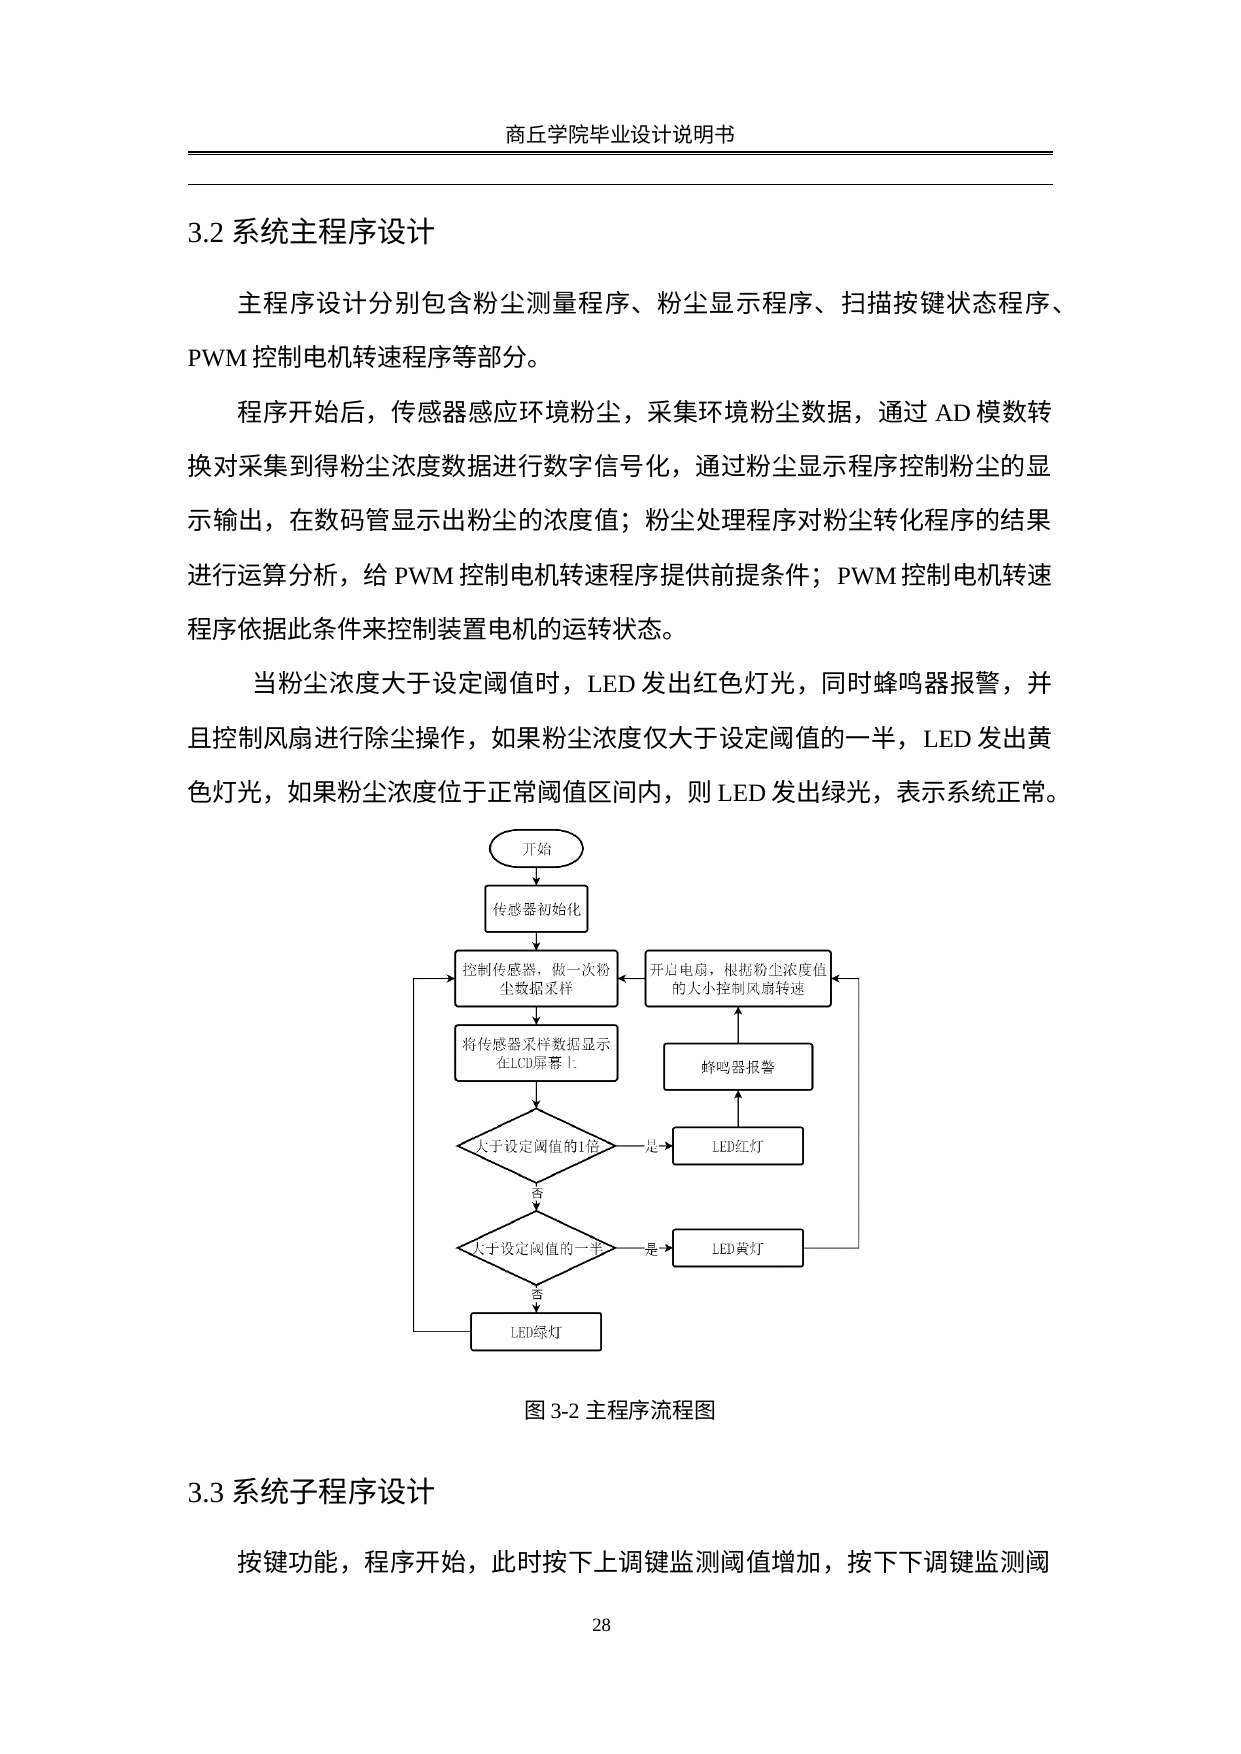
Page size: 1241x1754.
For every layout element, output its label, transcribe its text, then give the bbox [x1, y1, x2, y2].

text 图3-2 主程序流程图 [187, 1392, 1053, 1425]
text 3.3 系统子程序设计 [187, 1457, 1053, 1522]
text 程序开始后，传感器感应环境粉尘，采集环境粉尘数据，通过AD模数转换对采集到得粉尘浓度数据进行数字信号化，通过粉尘显示程序控制粉尘的显示输出，在数码管显示出粉尘的浓度值；粉尘处理程序对粉尘转化程序的结果进行运算分析，给PWM控制电机转速程序提供前提条件；PWM控制电机转速程序依据此条件来控制装置电机的运转状态。 [187, 392, 1053, 646]
picture [404, 827, 880, 1364]
text 主程序设计分别包含粉尘测量程序、粉尘显示程序、扫描按键状态程序、PWM控制电机转速程序等部分。 [187, 283, 1053, 374]
text 3.2 系统主程序设计 [187, 197, 1053, 262]
text 当粉尘浓度大于设定阈值时，LED发出红色灯光，同时蜂鸣器报警，并且控制风扇进行除尘操作，如果粉尘浓度仅大于设定阈值的一半，LED发出黄色灯光，如果粉尘浓度位于正常阈值区间内，则LED发出绿光，表示系统正常。 [187, 664, 1053, 809]
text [187, 1543, 1053, 1579]
